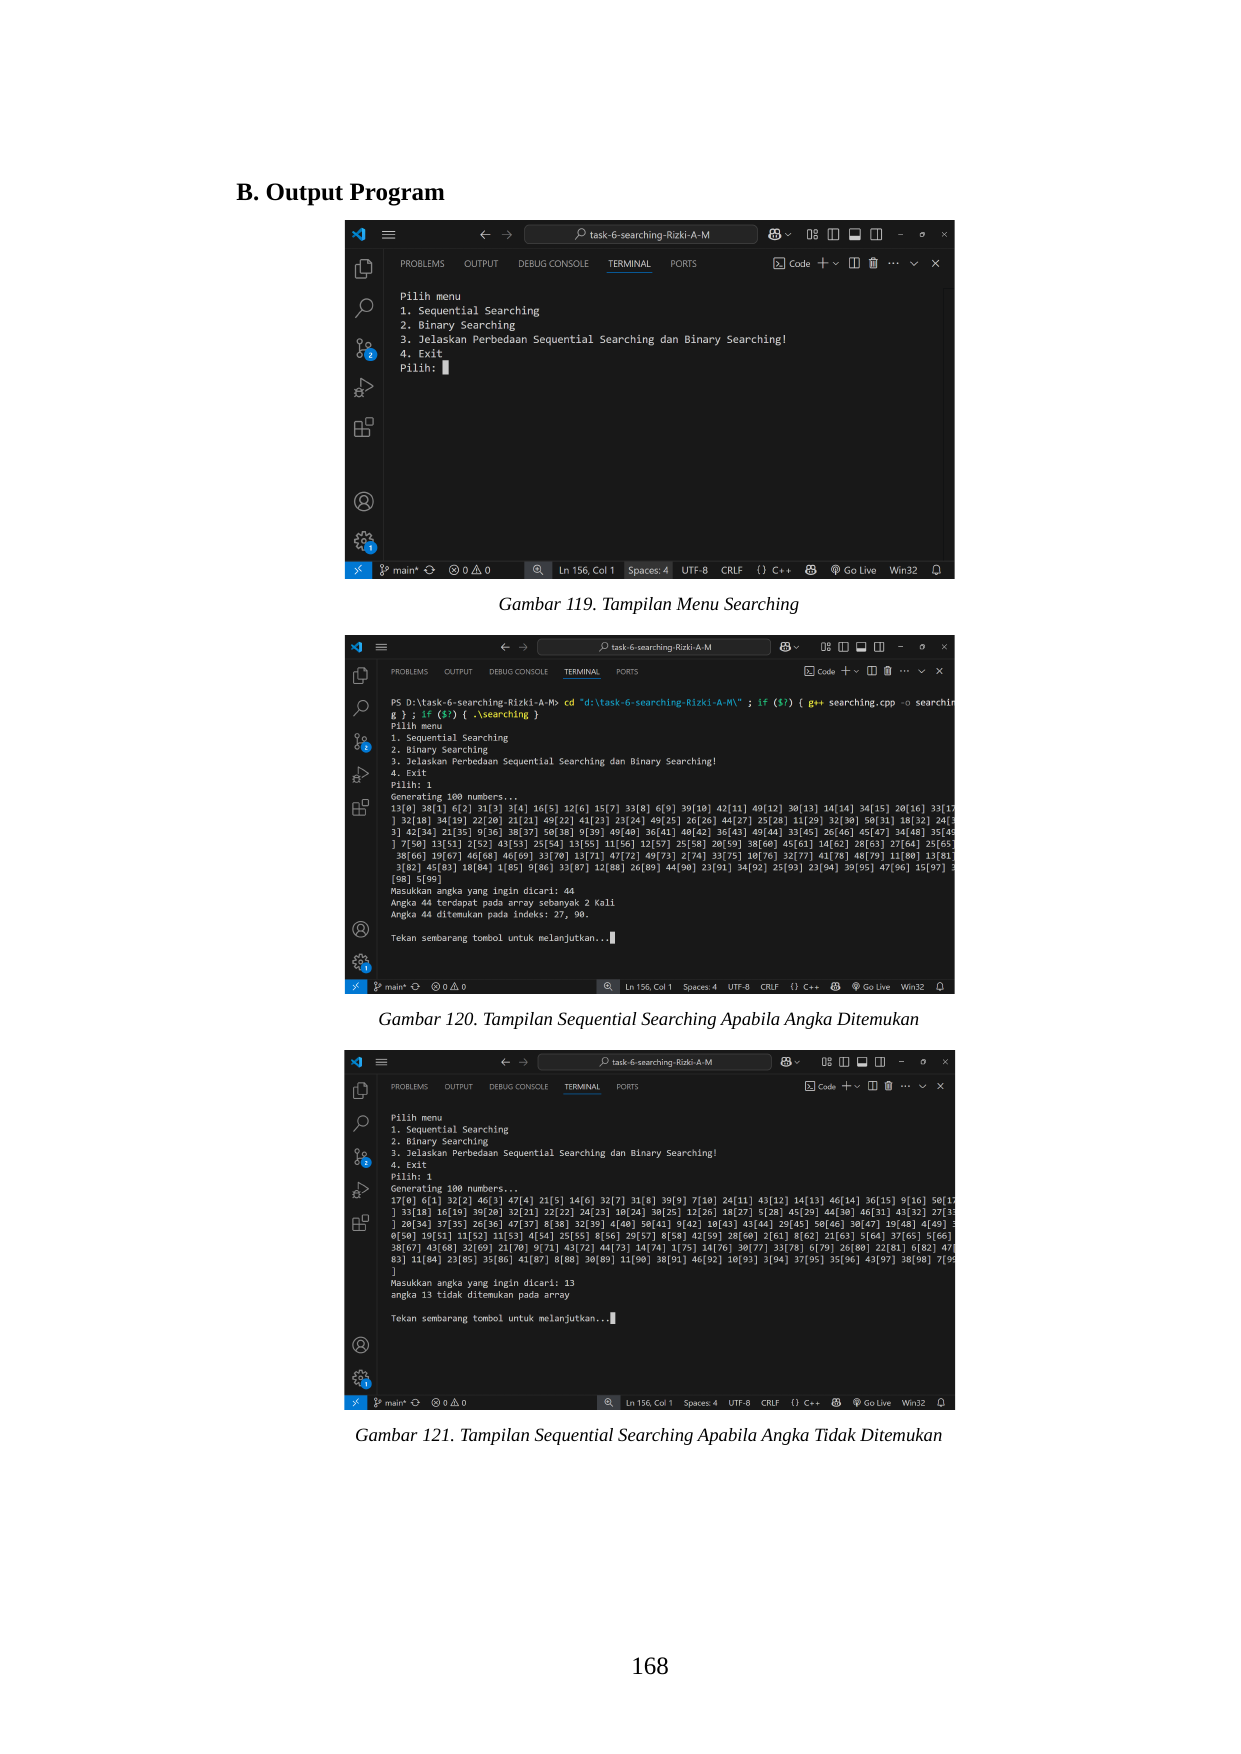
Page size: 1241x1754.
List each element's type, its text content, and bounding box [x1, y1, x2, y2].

picture [344, 1050, 956, 1410]
picture [344, 220, 955, 579]
subtitle Output Program [236, 177, 1063, 206]
picture [344, 635, 955, 994]
